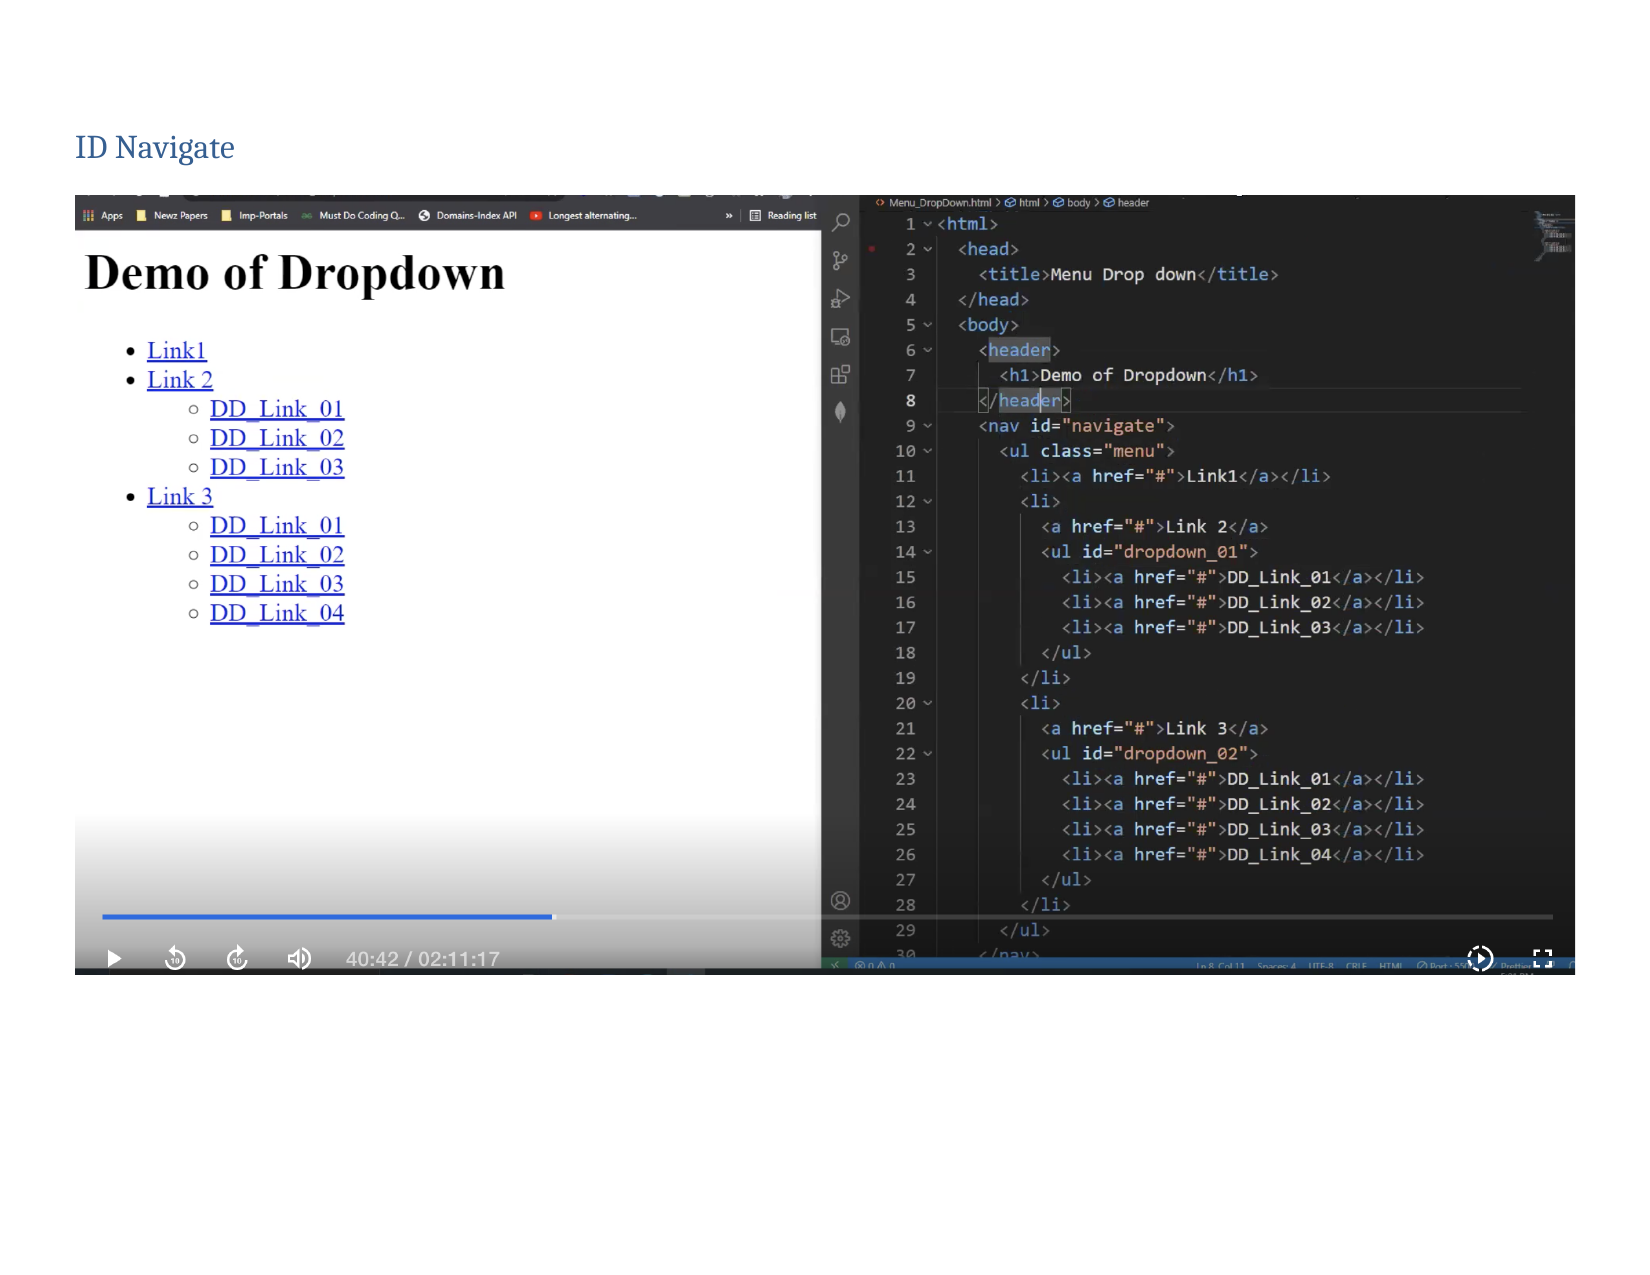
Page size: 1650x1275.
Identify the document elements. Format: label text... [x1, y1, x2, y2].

subtitle ID Navigate [75, 129, 1575, 167]
picture [75, 195, 1575, 975]
